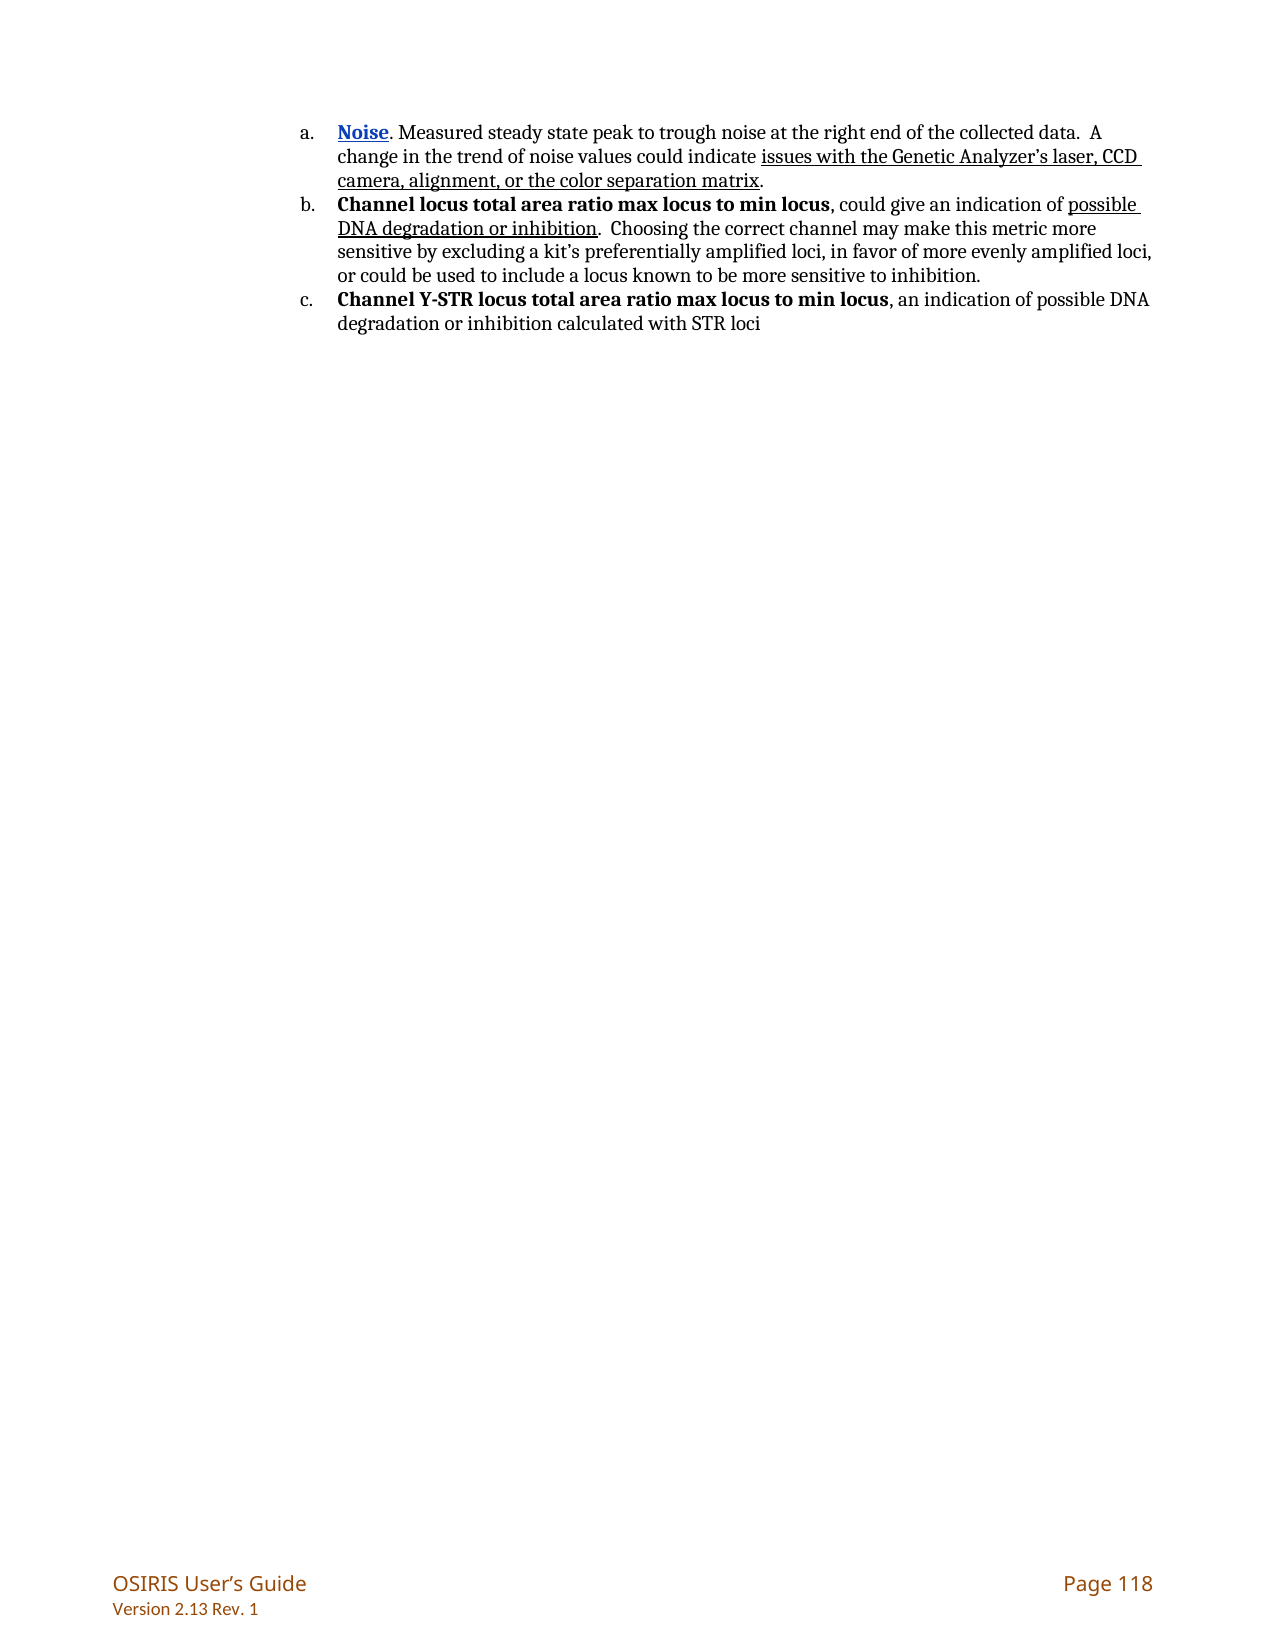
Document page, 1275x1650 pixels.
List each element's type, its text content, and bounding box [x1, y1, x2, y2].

list Channel locus total area ratio max locus to min locus, could give an indication of possible DNA degradation or inhibition. Choosing the correct channel may make this metric more sensitive by excluding a kit’s preferentially amplified loci, in favor of more evenly amplified loci, or could be used to include a locus known to be more sensitive to inhibition. [300, 192, 1162, 288]
list Channel Y-STR locus total area ratio max locus to min locus, an indication of possible DNA degradation or inhibition calculated with STR loci [300, 288, 1162, 336]
list Noise. Measured steady state peak to trough noise at the right end of the collected data. A change in the trend of noise values could indicate issues with the Genetic Analyzer’s laser, CCD camera, alignment, or the color separation matrix. [300, 120, 1162, 192]
